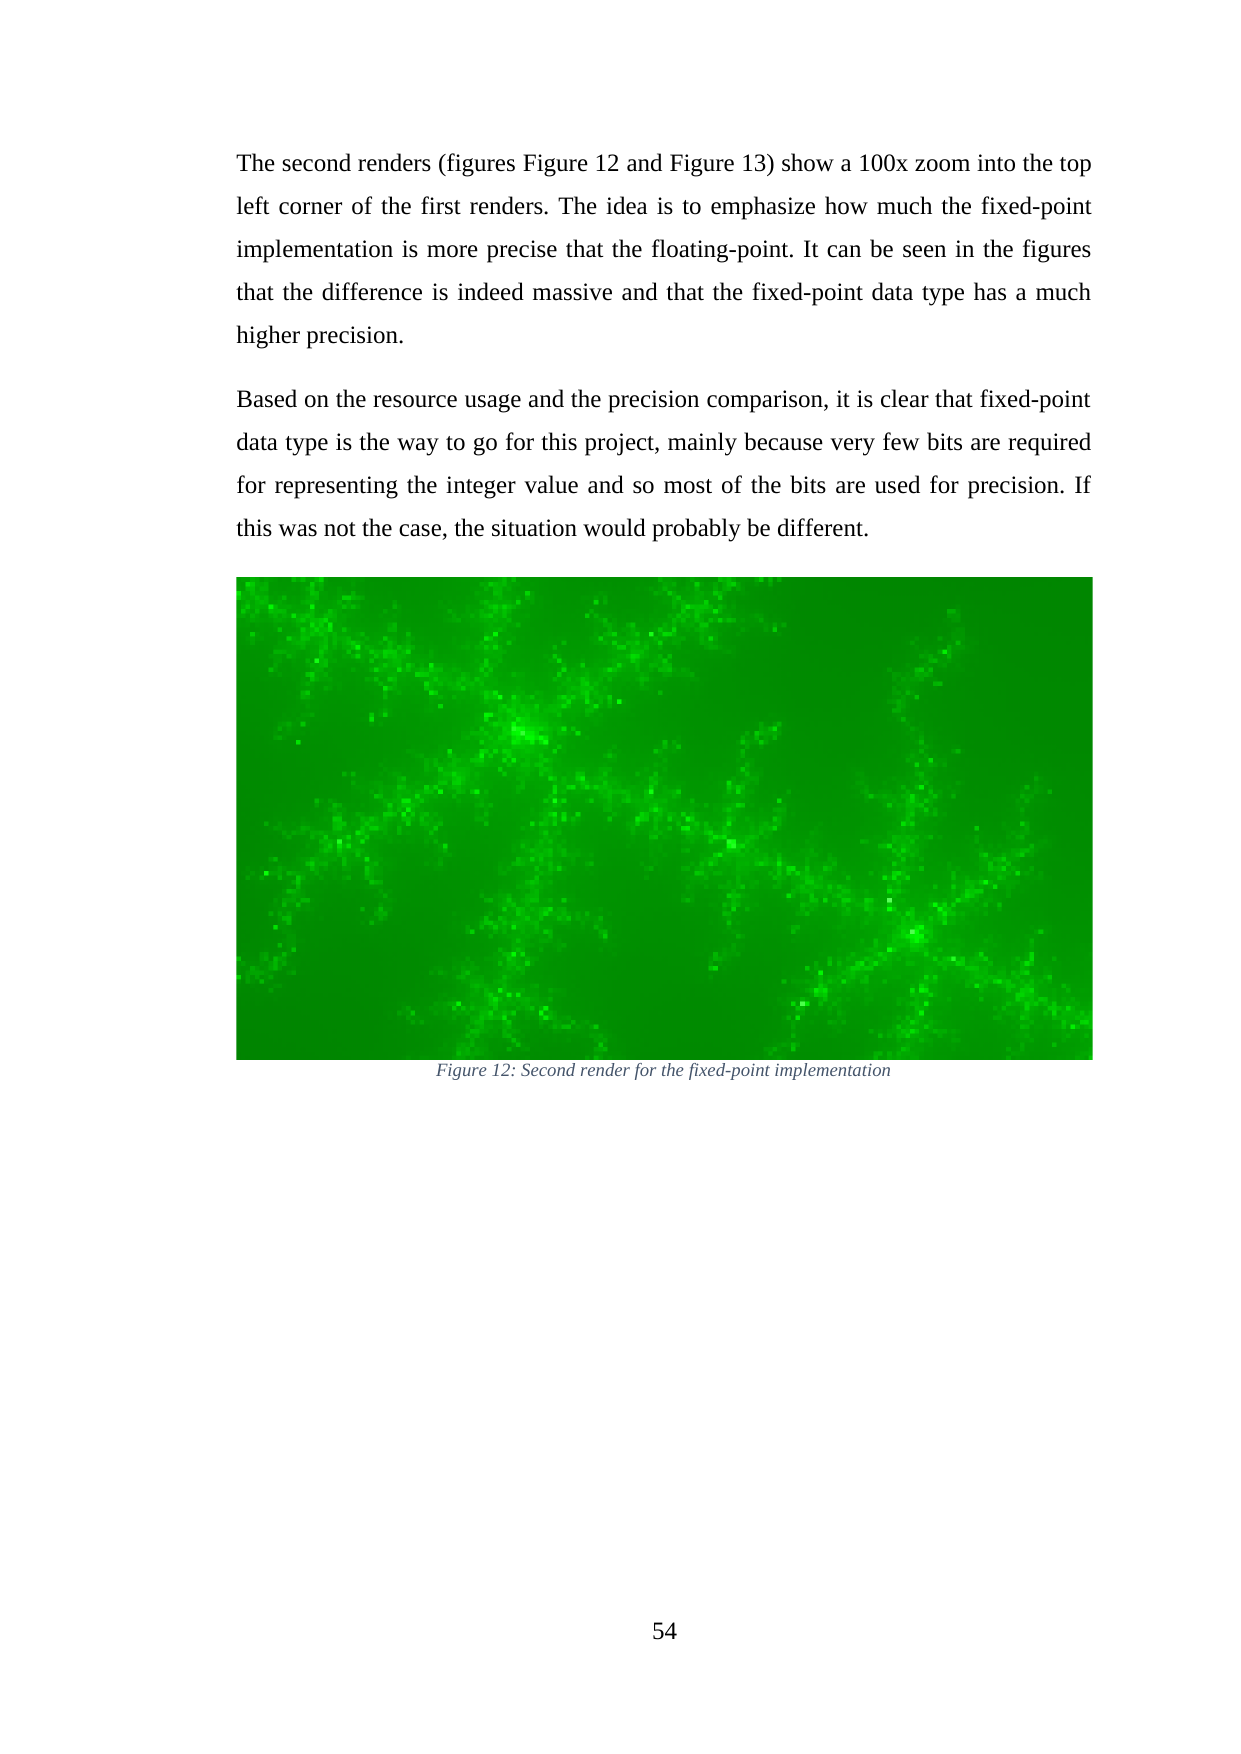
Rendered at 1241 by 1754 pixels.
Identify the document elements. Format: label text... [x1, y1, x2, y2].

picture [236, 577, 1093, 1060]
text Figure 12: Second render for the fixed-point implementation [236, 1060, 1092, 1081]
text Based on the resource usage and the precision comparison, it is clear that fixed-point data type is the way to go for this project, mainly because very few bits are required for representing the integer value and so most of the bits are used for precision. If this was not the case, the situation would probably be different. [236, 384, 1092, 542]
text The second renders (figures 12 and 13) show a 100x zoom into the top left corner of the first renders. The idea is to emphasize how much the fixed-point implementation is more precise that the floating-point. It can be seen in the figures that the difference is indeed massive and that the fixed-point data type has a much higher precision. [236, 148, 1092, 349]
